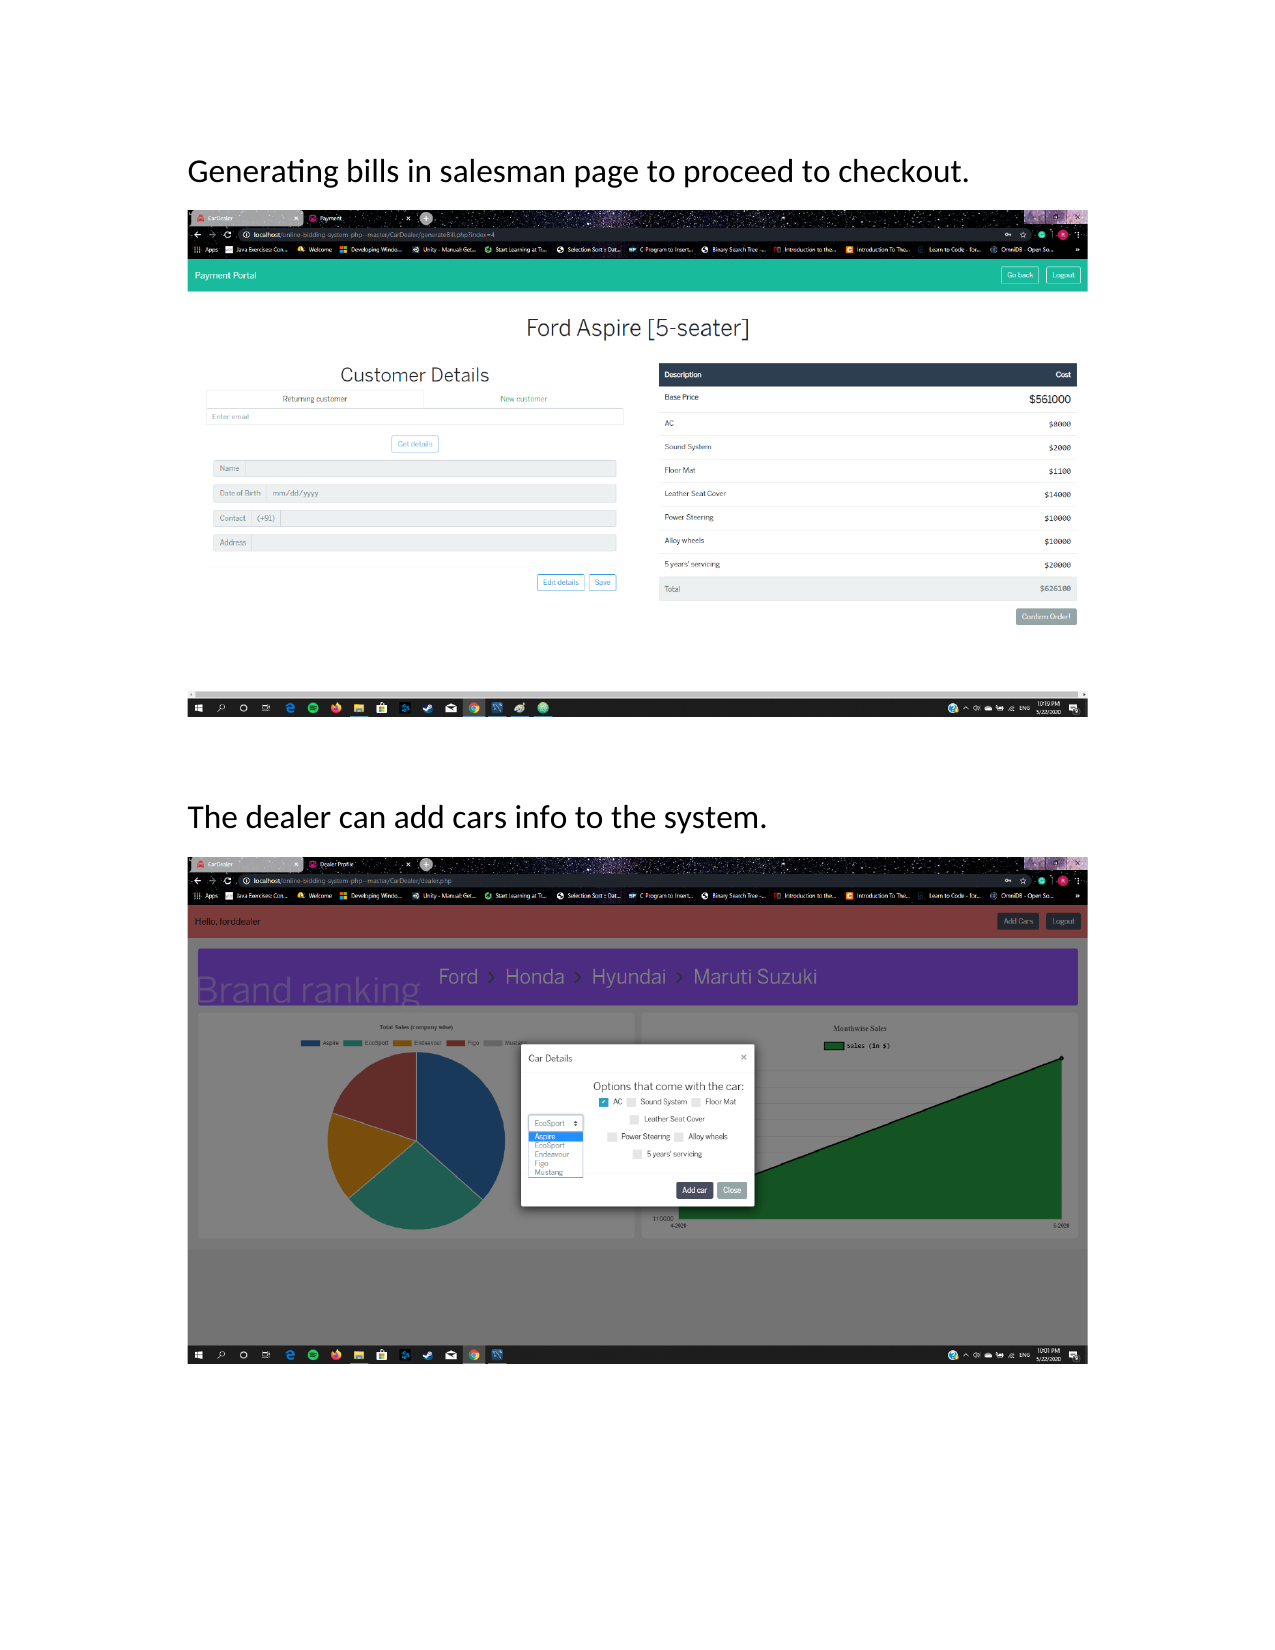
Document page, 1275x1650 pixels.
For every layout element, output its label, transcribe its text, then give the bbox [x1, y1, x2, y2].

text Generating bills in salesman page to proceed to checkout. [187, 150, 1087, 191]
picture [187, 210, 1088, 717]
picture [187, 857, 1088, 1364]
text The dealer can add cars info to the system. [187, 796, 1087, 837]
